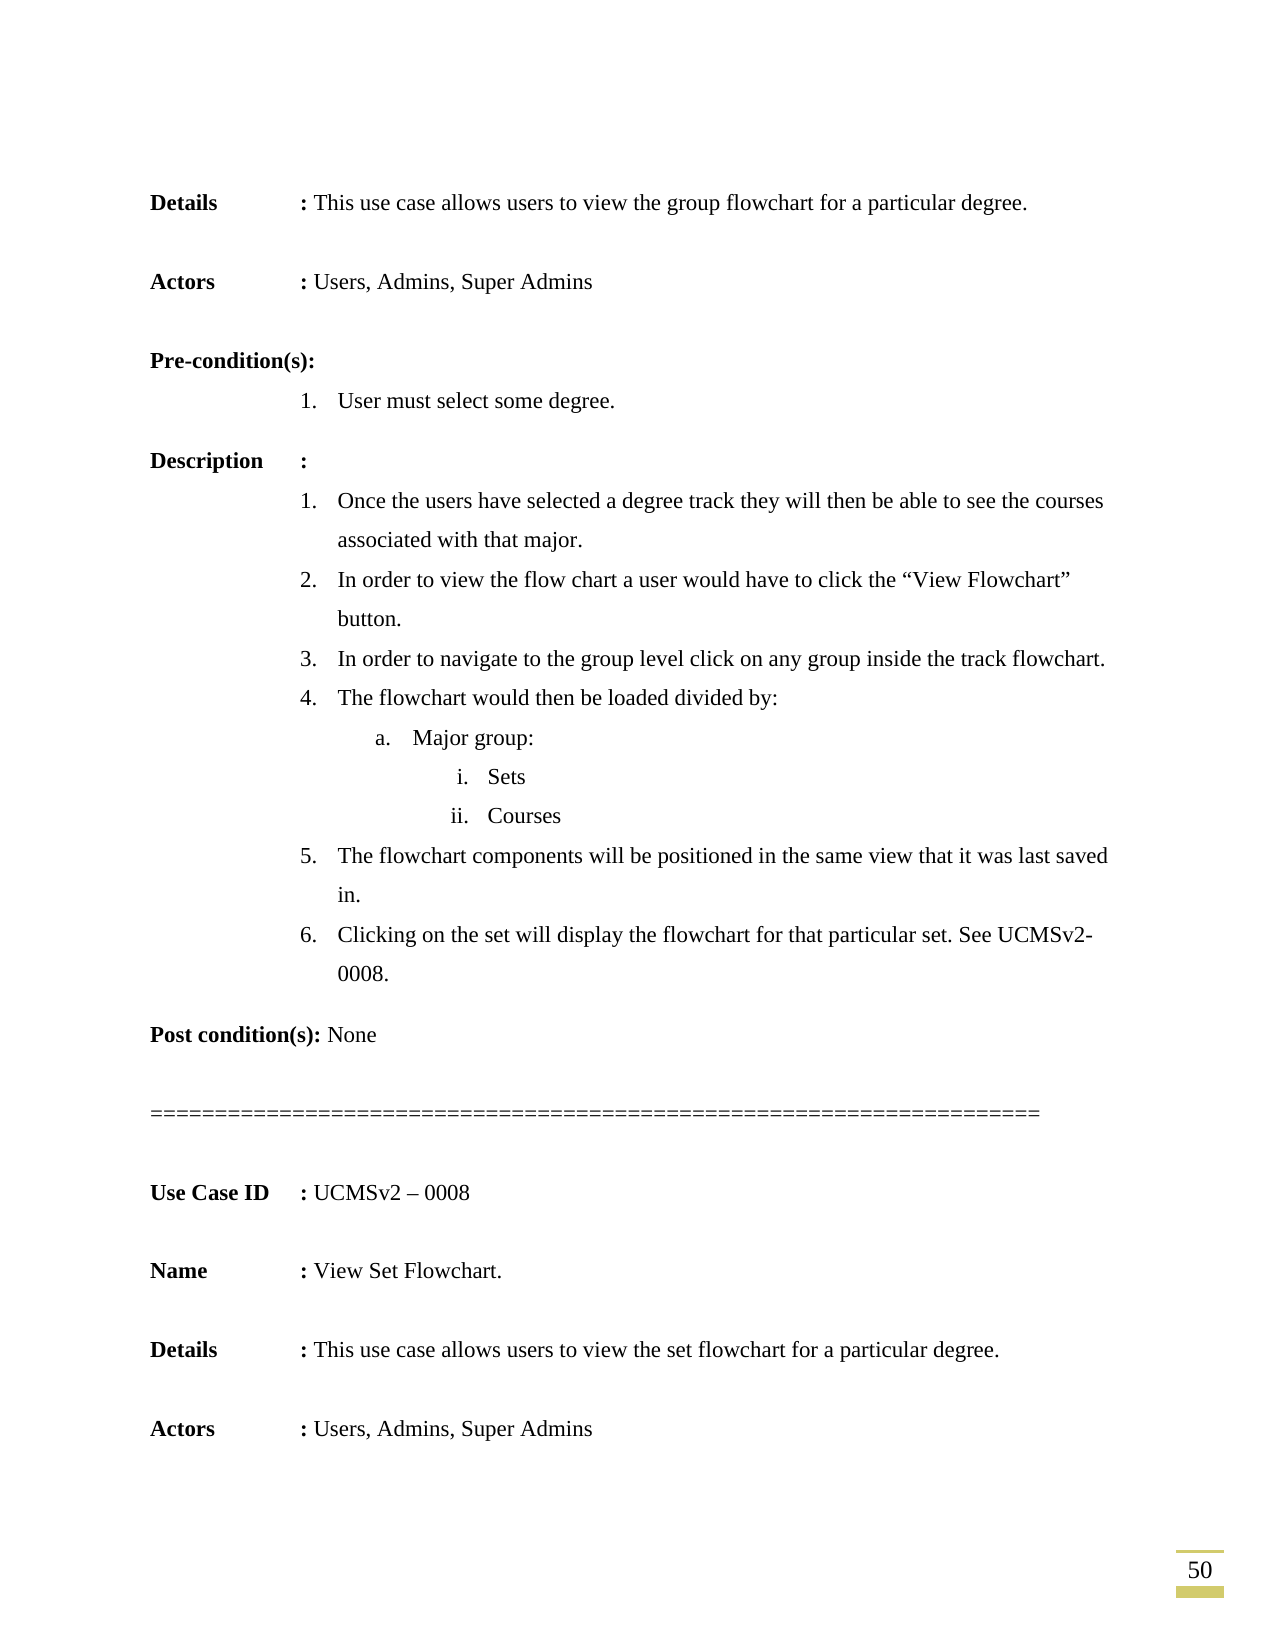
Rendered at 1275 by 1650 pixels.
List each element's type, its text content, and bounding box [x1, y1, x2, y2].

list User must select some degree. [300, 387, 1125, 413]
list Clicking on the set will display the flowchart for that particular set. See UCMSv2- 0008. [300, 921, 1125, 987]
text Description : [150, 447, 1125, 473]
text Pre-condition(s): [150, 347, 1125, 374]
list In order to navigate to the group level click on any group inside the track flowchart. [300, 644, 1125, 671]
list Sets [469, 763, 1125, 789]
text Name : View Set Flowchart. [150, 1258, 1125, 1284]
text Actors : Users, Admins, Super Admins [150, 1416, 1125, 1442]
list The flowchart would then be loaded divided by: [300, 684, 1125, 710]
text Use Case ID : UCMSv2 – 0008 [150, 1179, 1125, 1205]
text Details : This use case allows users to view the group flowchart for a particular degree. [150, 189, 1125, 216]
list Major group: [375, 723, 1125, 750]
text Details : This use case allows users to view the set flowchart for a particular degree. [150, 1337, 1125, 1363]
text Post condition(s): None [150, 1021, 1125, 1047]
list The flowchart components will be positioned in the same view that it was last saved in. [300, 842, 1125, 908]
list Courses [469, 802, 1125, 829]
list In order to view the flow chart a user would have to click the “View Flowchart” button. [300, 566, 1125, 631]
text Actors : Users, Admins, Super Admins [150, 268, 1125, 295]
text ===================================================================== [150, 1100, 1125, 1126]
list Once the users have selected a degree track they will then be able to see the courses associated with that major. [300, 487, 1125, 552]
